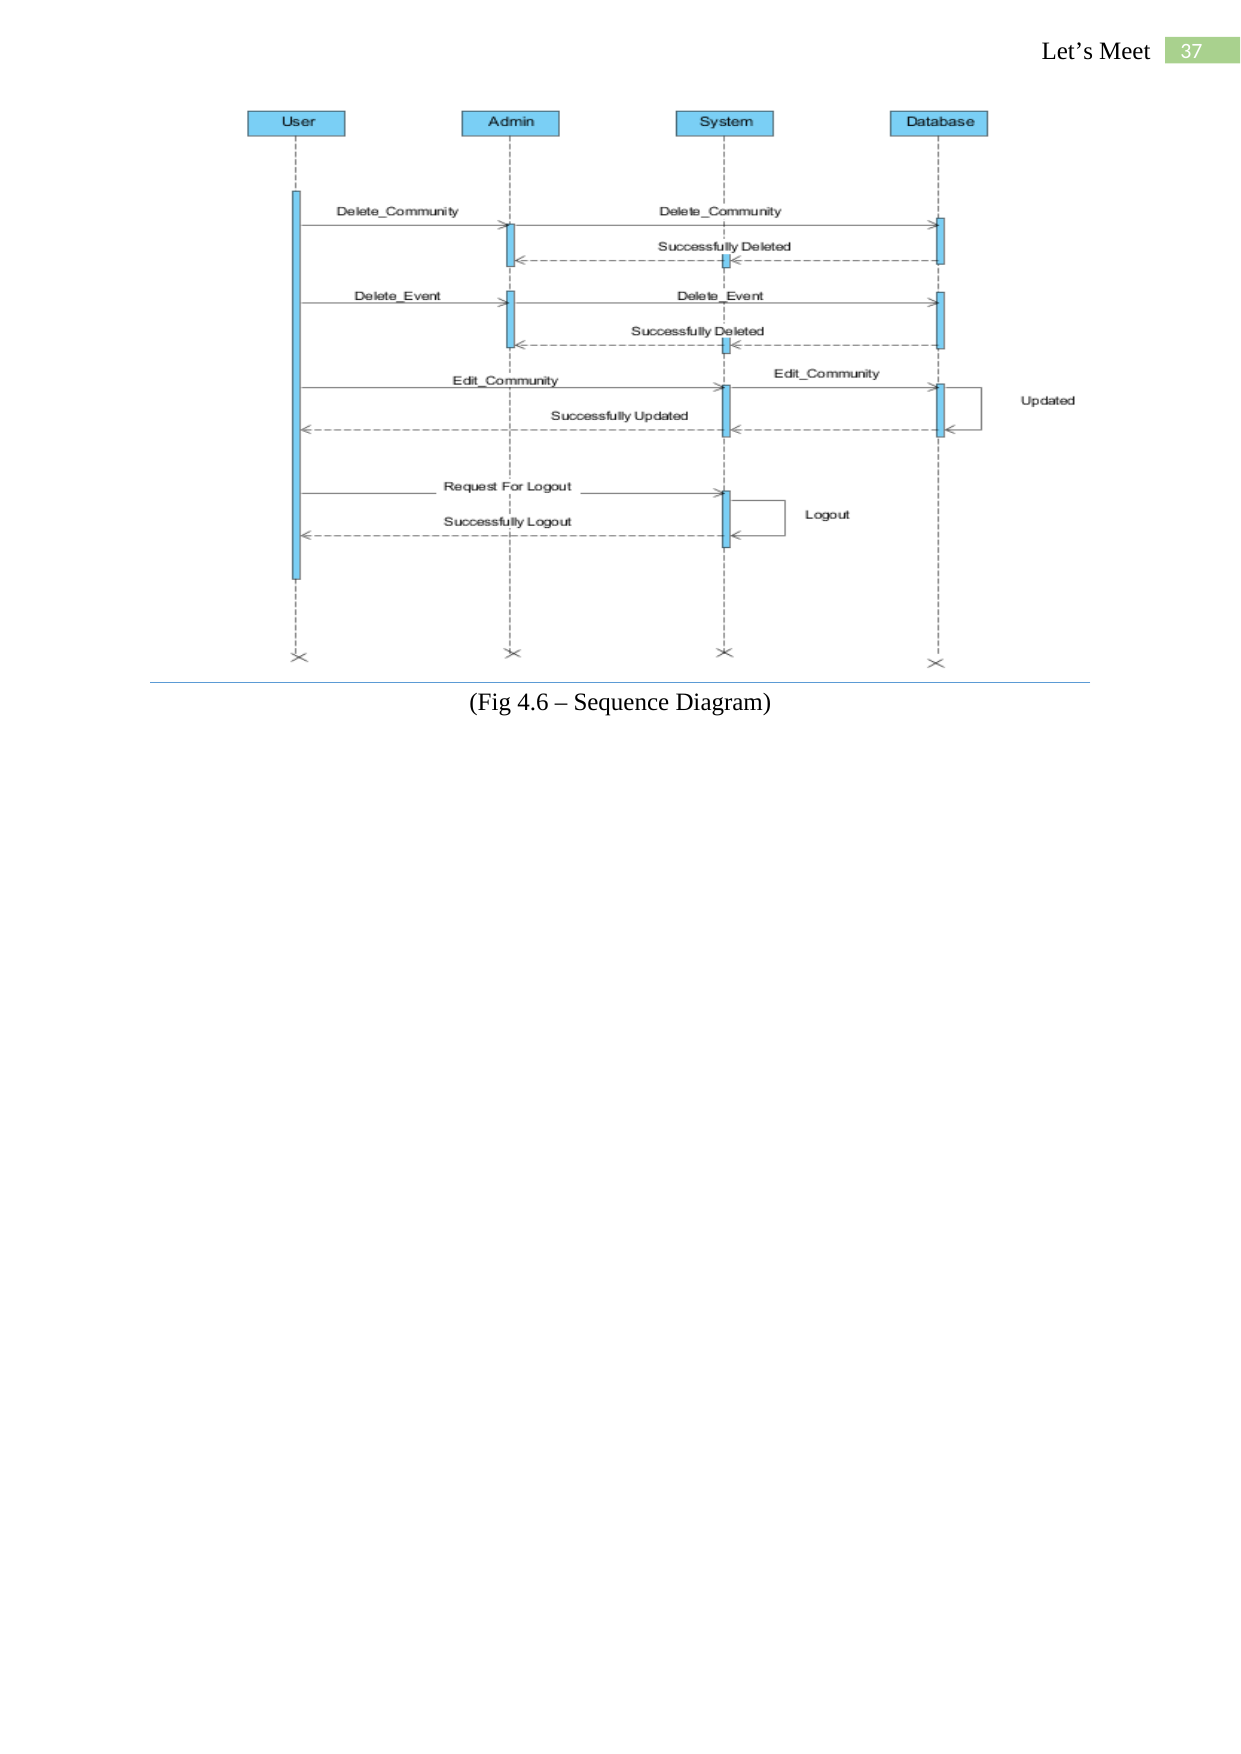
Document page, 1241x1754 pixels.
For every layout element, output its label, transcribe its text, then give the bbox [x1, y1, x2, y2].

text (Fig 4.6 – Sequence Diagram) [150, 687, 1090, 716]
picture [150, 100, 1091, 680]
